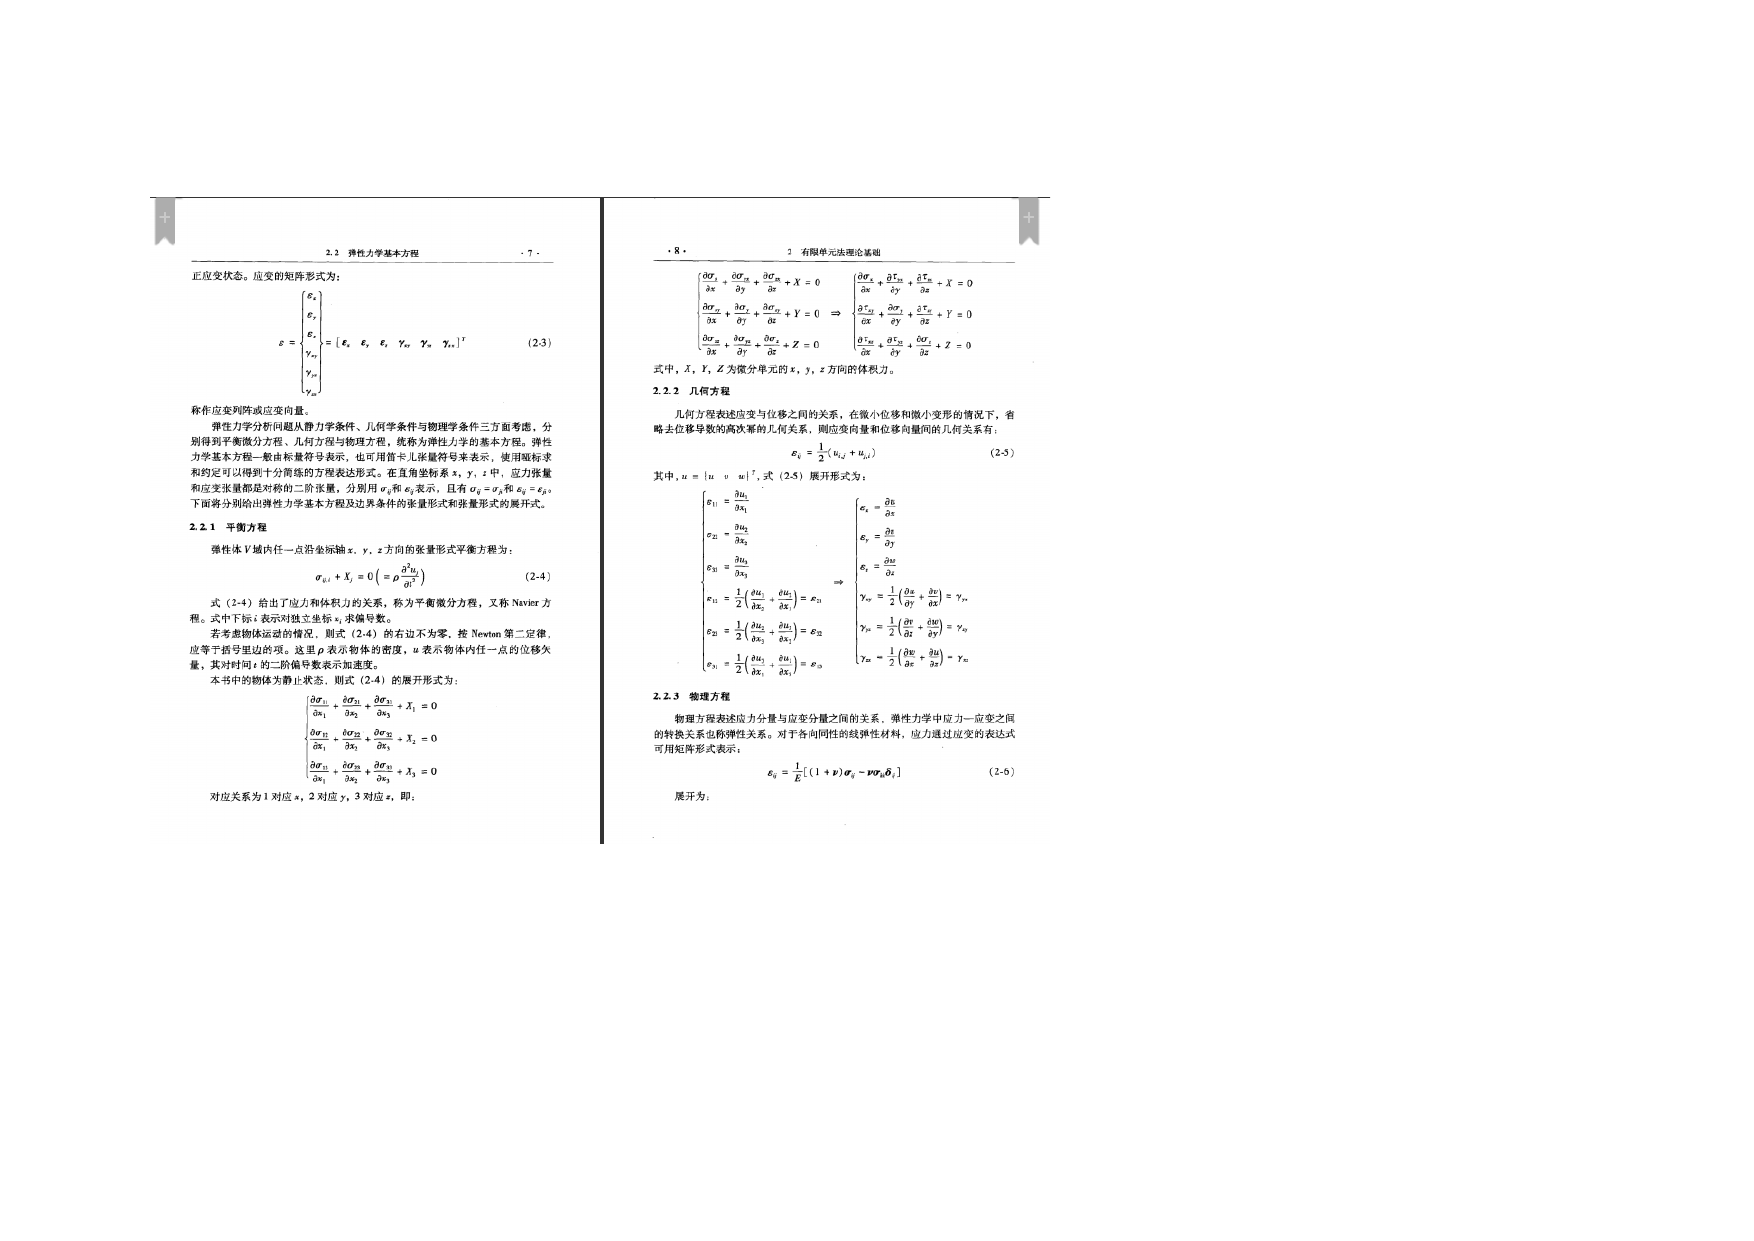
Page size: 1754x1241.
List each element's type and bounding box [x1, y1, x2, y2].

picture [150, 197, 1050, 844]
